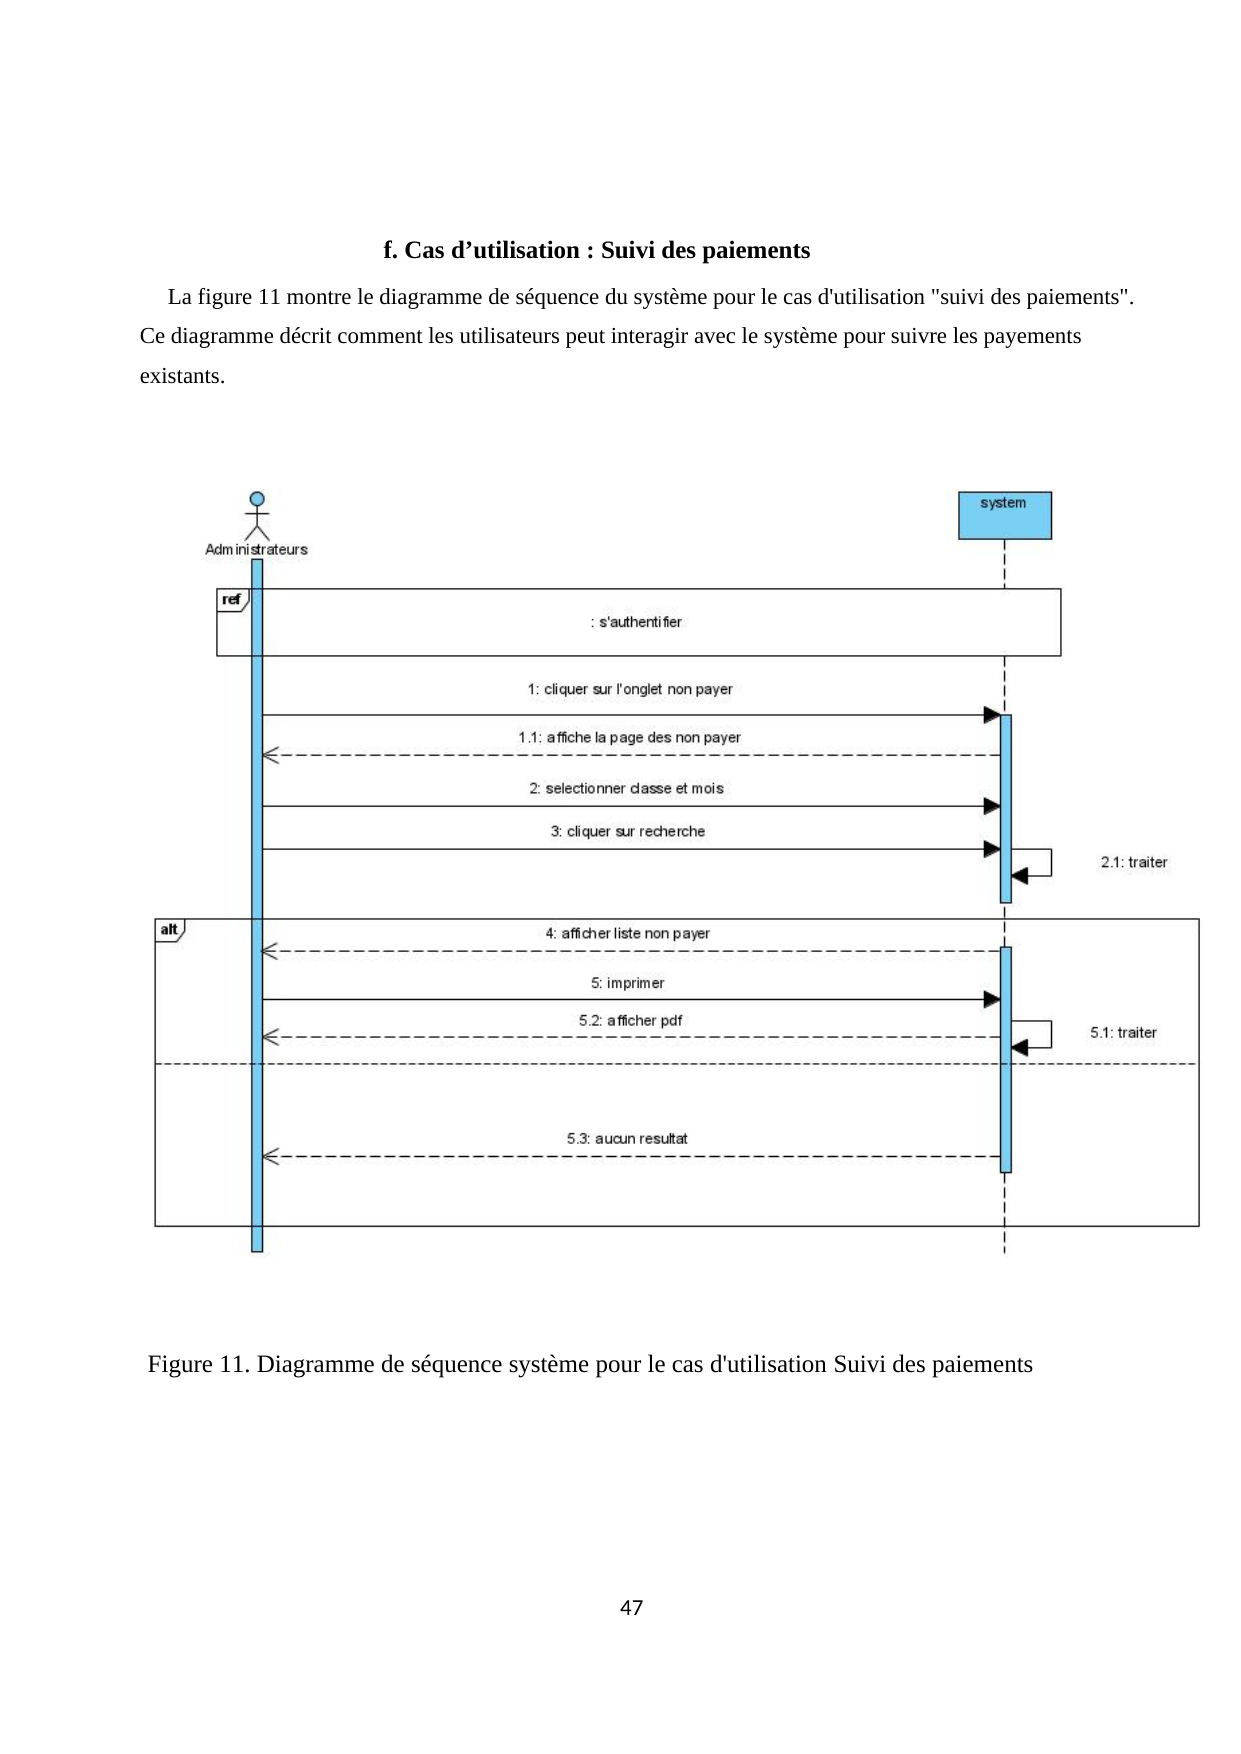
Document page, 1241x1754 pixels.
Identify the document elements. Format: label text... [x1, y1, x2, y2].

text f. Cas d’utilisation : Suivi des paiements [308, 235, 1180, 264]
text Figure 11. Diagramme de séquence système pour le cas d'utilisation Suivi des paiements [83, 1349, 1083, 1377]
text La figure 11 montre le diagramme de séquence du système pour le cas d'utilisation "suivi des paiements". Ce diagramme décrit comment les utilisateurs peut interagir avec le système pour suivre les payements existants. [139, 283, 1142, 389]
picture [152, 489, 1204, 1258]
